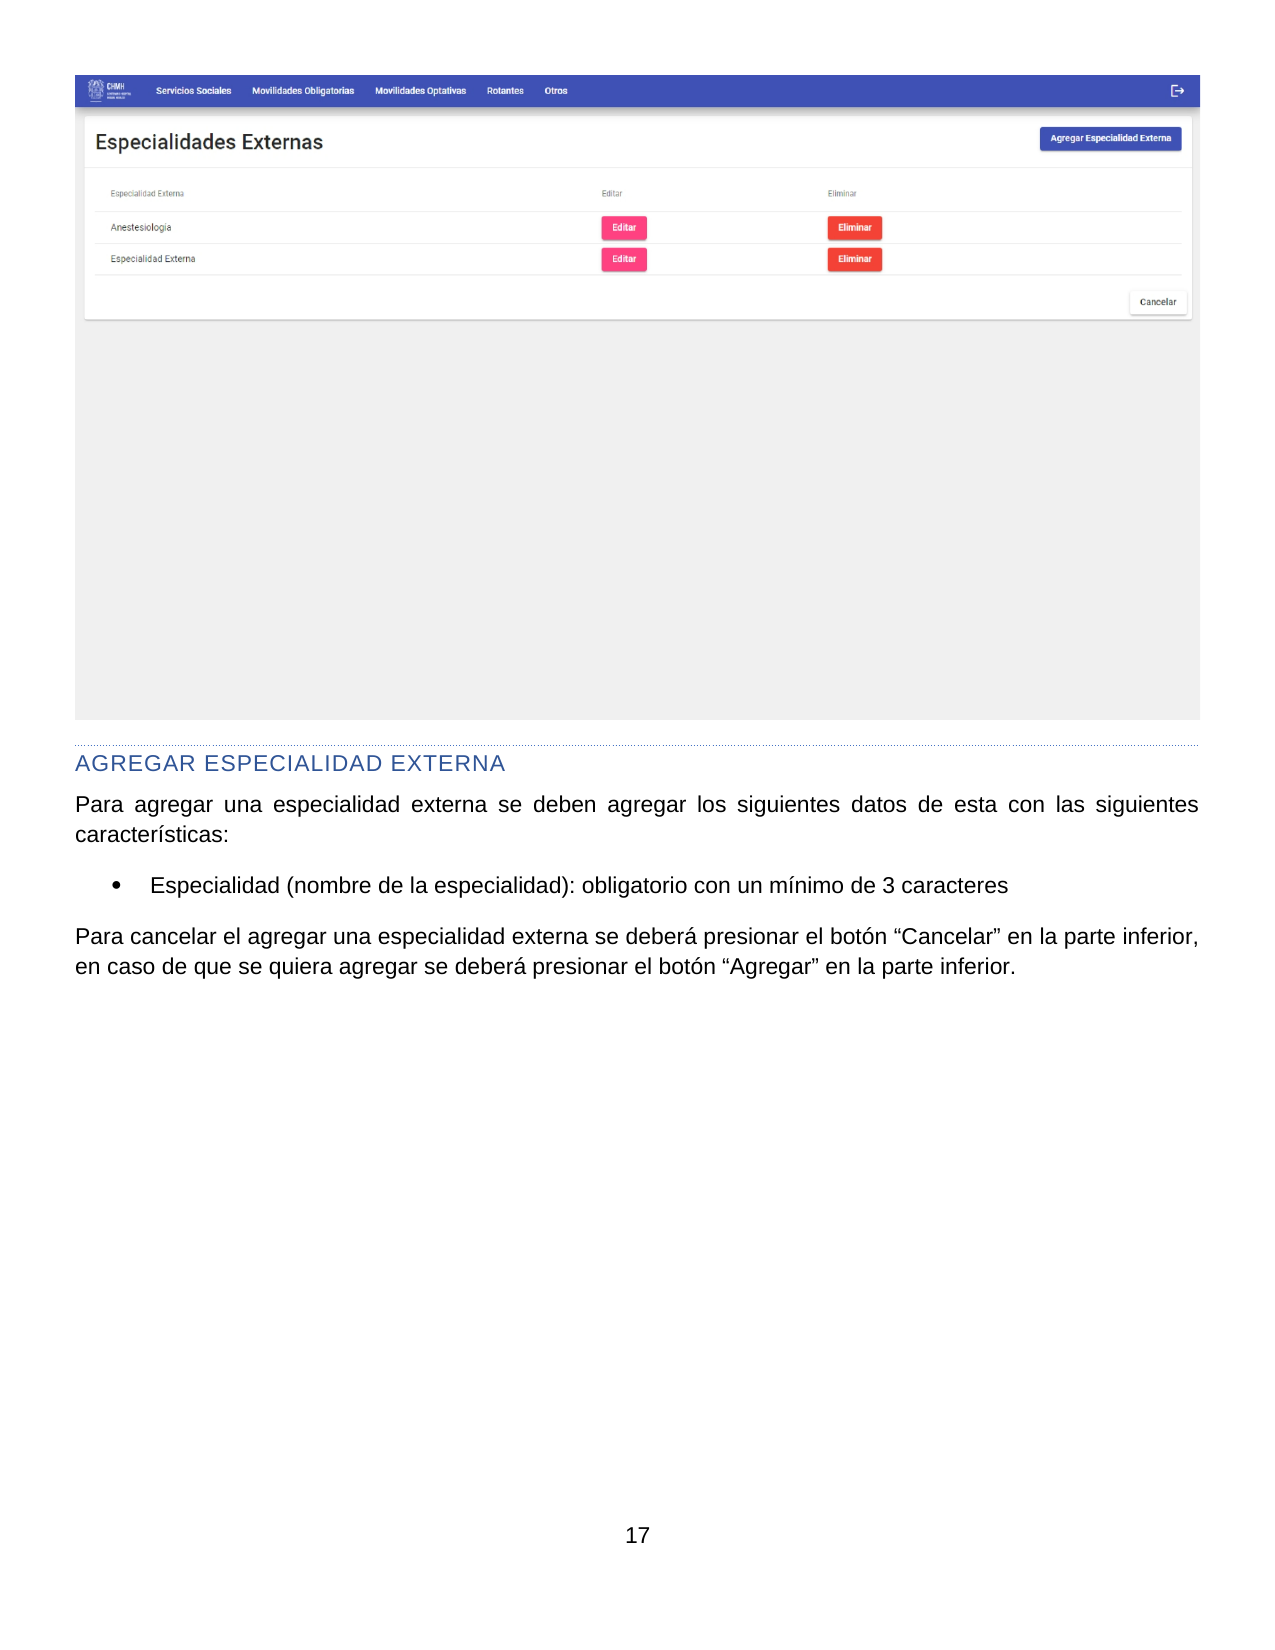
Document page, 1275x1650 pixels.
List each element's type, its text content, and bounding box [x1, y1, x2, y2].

subtitle Agregar Especialidad Externa [75, 744, 1200, 777]
list Especialidad (nombre de la especialidad): obligatorio con un mínimo de 3 caracteres [112, 872, 1200, 898]
text Para agregar una especialidad externa se deben agregar los siguientes datos de esta con las siguientes características: [75, 791, 1200, 847]
text Para cancelar el agregar una especialidad externa se deberá presionar el botón “Cancelar” en la parte inferior, en caso de que se quiera agregar se deberá presionar el botón “Agregar” en la parte inferior. [75, 923, 1200, 980]
picture [75, 75, 1200, 720]
